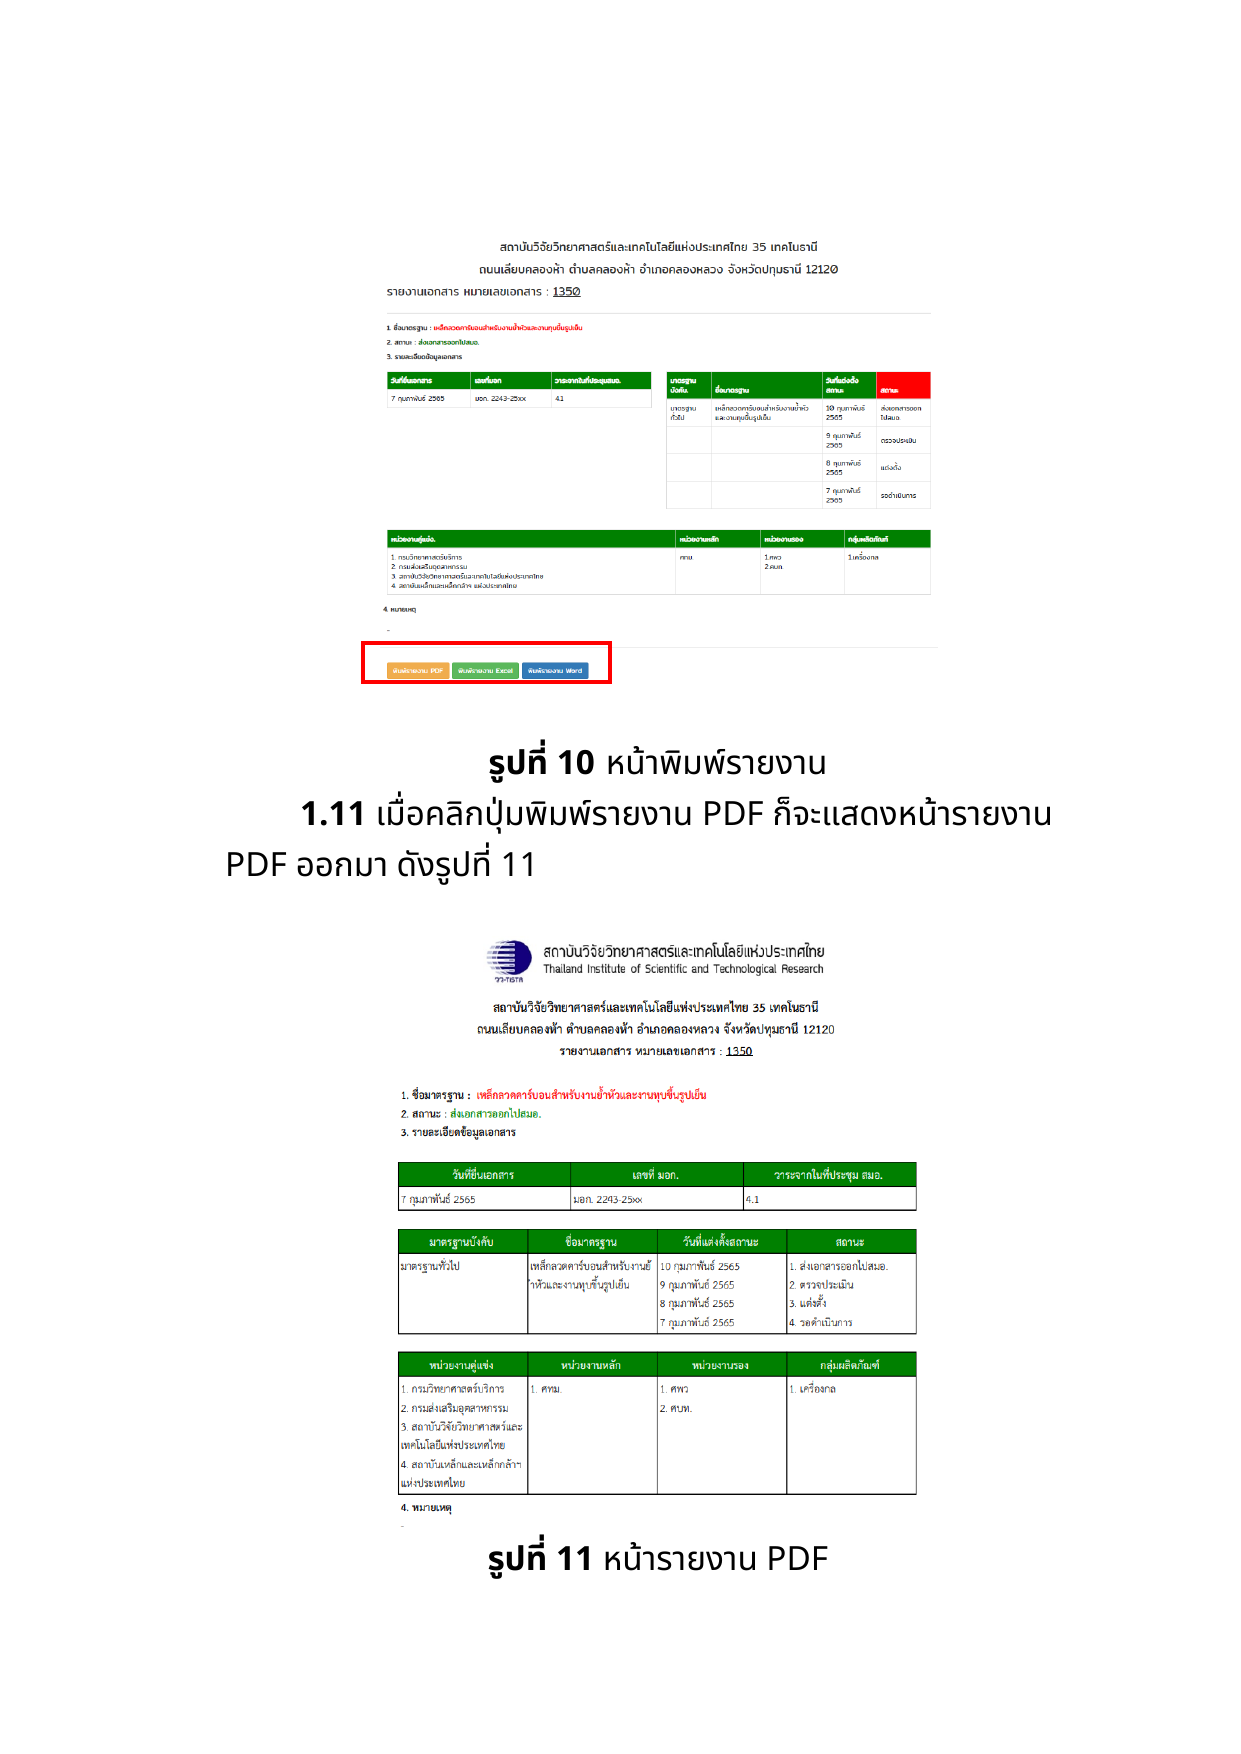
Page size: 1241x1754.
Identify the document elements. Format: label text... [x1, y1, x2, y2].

picture [370, 936, 946, 1535]
text 1.11 เมื่อคลิกปุ่มพิมพ์รายงาน PDF ก็จะแสดงหน้ารายงาน PDF ออกมา ดังรูปที่ 11 [225, 790, 1090, 891]
picture [373, 225, 942, 683]
text รูปที่ 10 หน้าพิมพ์รายงาน [225, 739, 1090, 790]
picture [373, 645, 608, 680]
text รูปที่ 11 หน้ารายงาน PDF [225, 1534, 1090, 1585]
